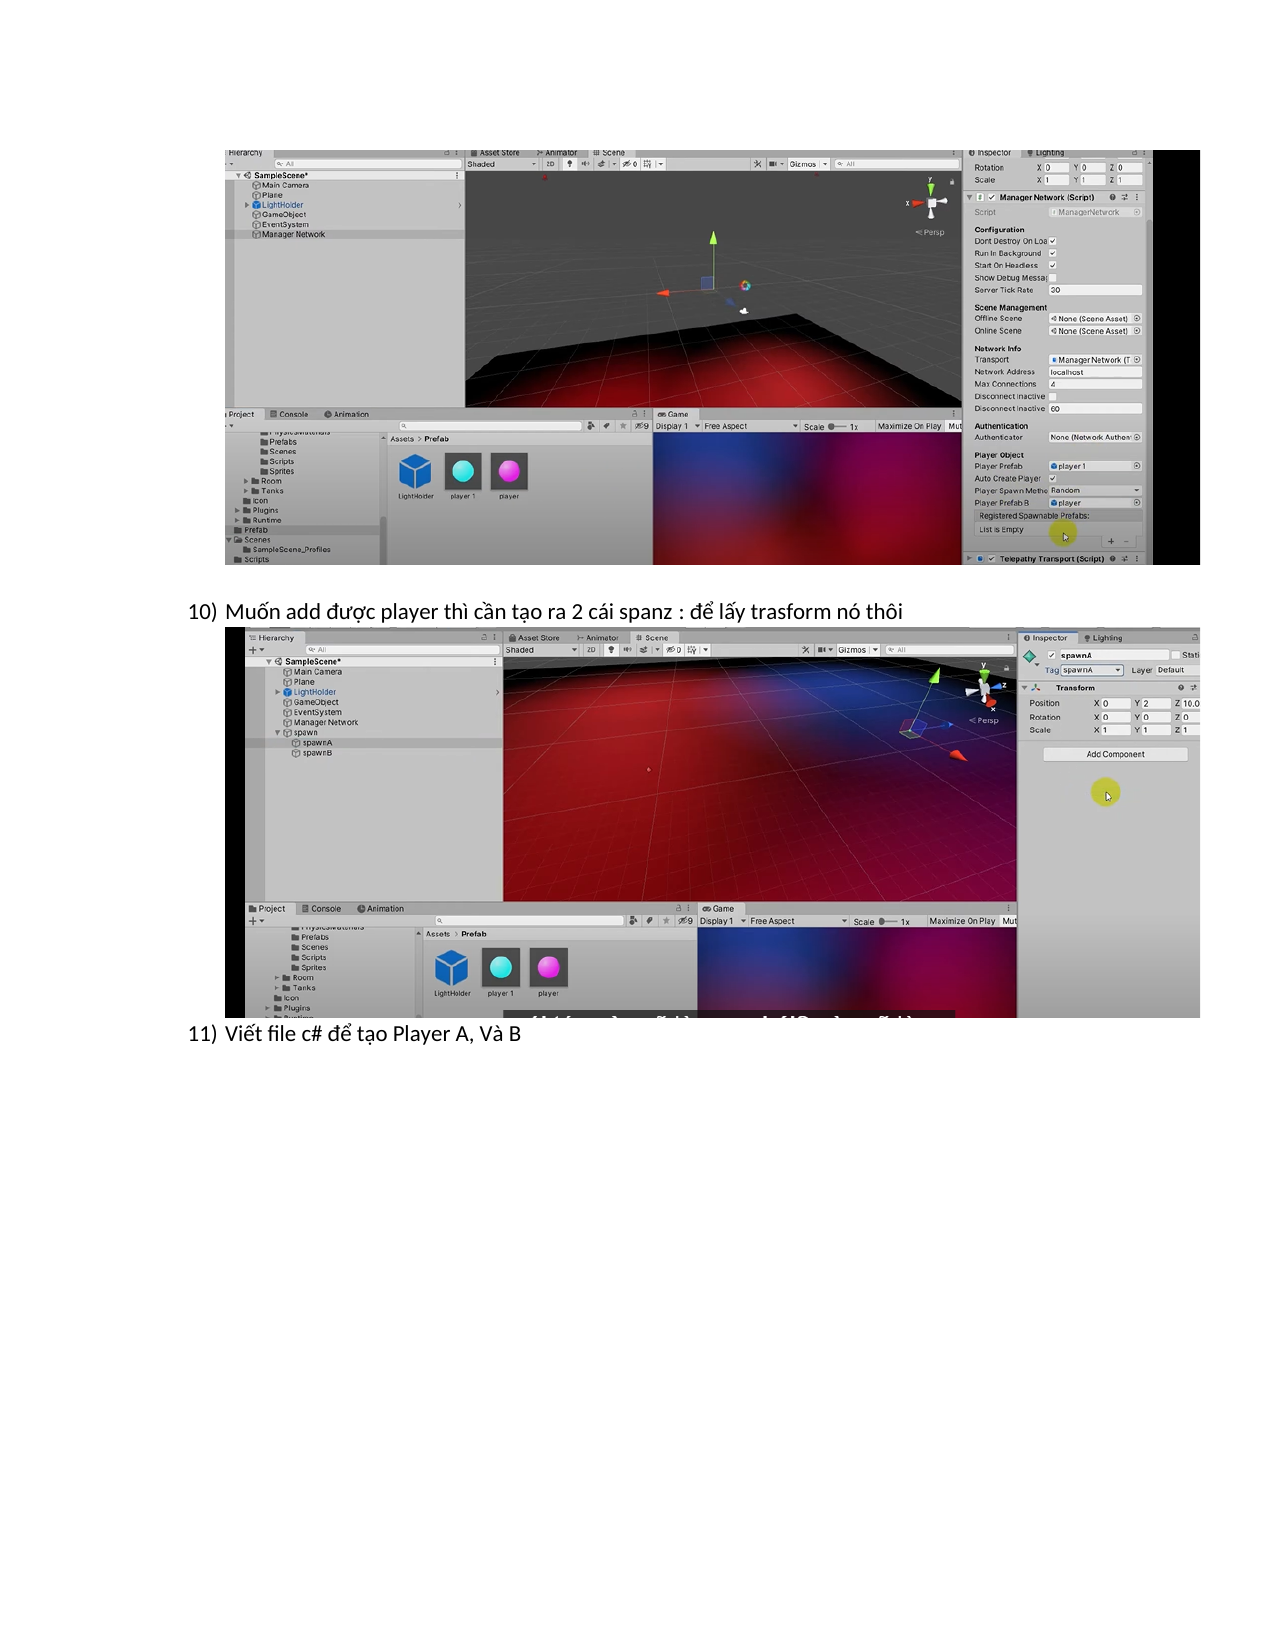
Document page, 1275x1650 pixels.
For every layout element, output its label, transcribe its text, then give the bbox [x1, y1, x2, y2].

picture [225, 150, 1200, 565]
list Muốn add được player thì cần tạo ra 2 cái spanz : để lấy trasform nó thôi [187, 597, 1125, 625]
picture [225, 627, 1200, 1018]
list Viết file c# để tạo Player A, Và B [187, 1019, 1125, 1047]
